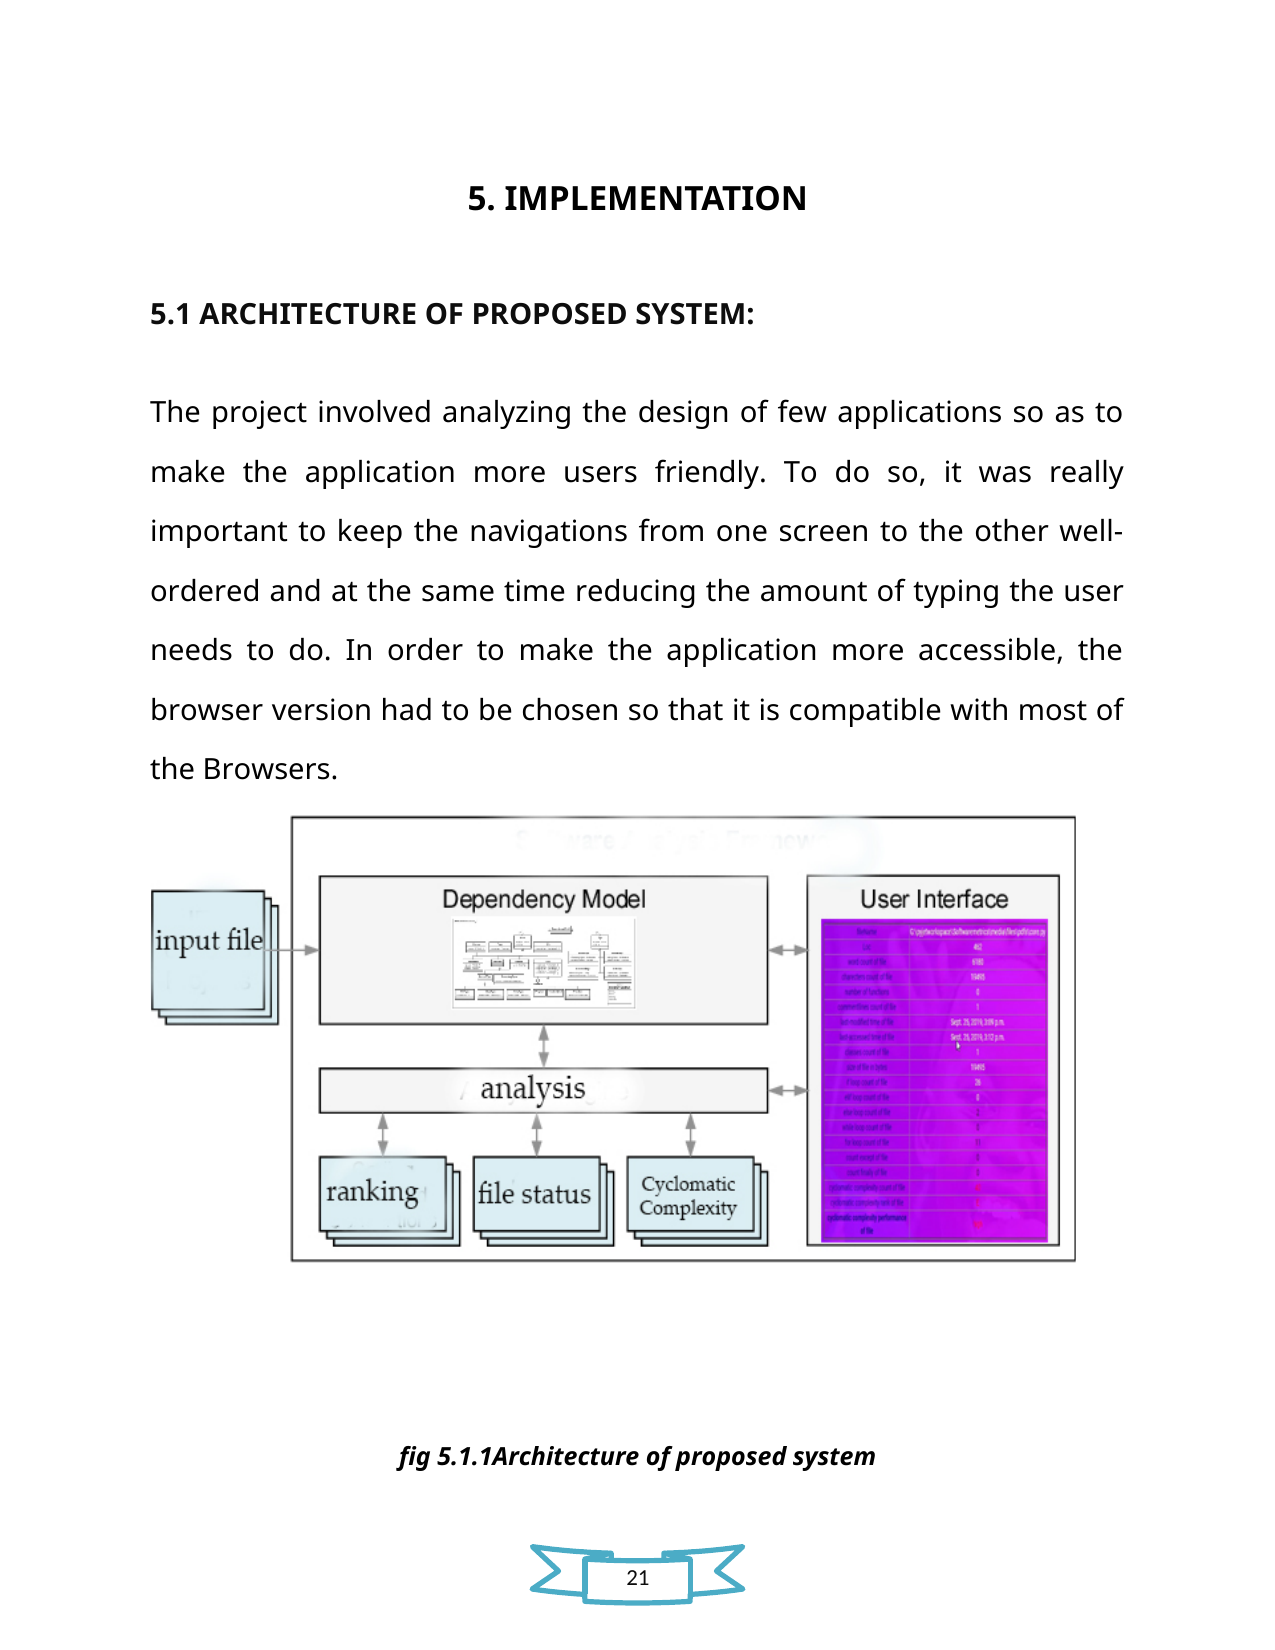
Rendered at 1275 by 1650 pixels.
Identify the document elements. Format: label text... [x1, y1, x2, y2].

text fig 5.1.1Architecture of proposed system [150, 1439, 1125, 1473]
text The project involved analyzing the design of few applications so as to make the application more users friendly. To do so, it was really important to keep the navigations from one screen to the other well-ordered and at the same time reducing the amount of typing the user needs to do. In order to make the application more accessible, the browser version had to be chosen so that it is compatible with most of the Browsers. [150, 392, 1125, 788]
subtitle 5.1 ARCHITECTURE OF PROPOSED SYSTEM: [150, 293, 1125, 333]
subtitle 5. IMPLEMENTATION [150, 175, 1125, 220]
picture [150, 814, 1076, 1310]
